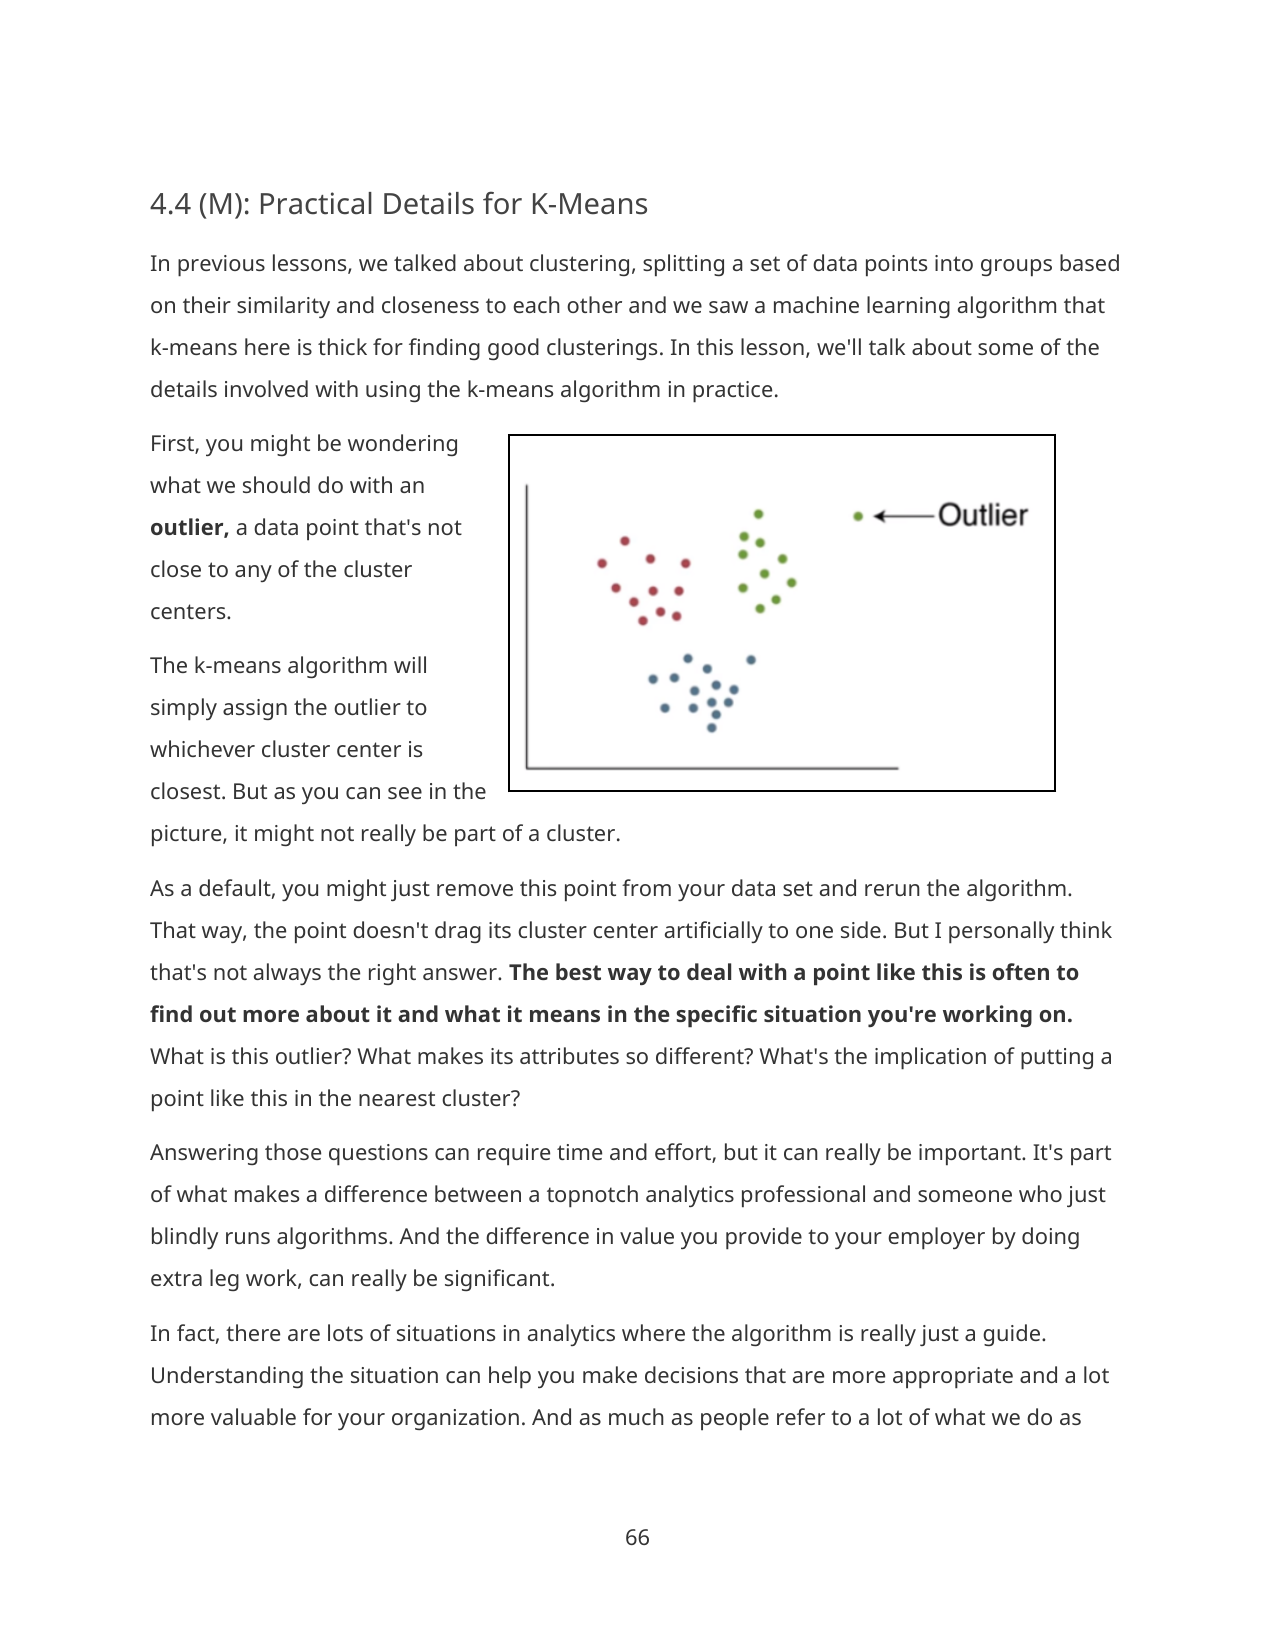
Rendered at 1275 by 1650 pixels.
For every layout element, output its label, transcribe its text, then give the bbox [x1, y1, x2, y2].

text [150, 1318, 1125, 1431]
text As a default, you might just remove this point from your data set and rerun the algorithm. That way, the point doesn't drag its cluster center artificially to one side. But I personally think that's not always the right answer. The best way to deal with a point like this is often to find out more about it and what it means in the specific situation you're working on. What is this outlier? What makes its attributes so different? What's the implication of putting a point like this in the nearest cluster? [150, 873, 1125, 1112]
text First, you might be wondering what we should do with an outlier, a data point that's not close to any of the cluster centers. [150, 428, 1125, 626]
text In previous lessons, we talked about clustering, splitting a set of data points into groups based on their similarity and closeness to each other and we saw a machine learning algorithm that k-means here is thick for finding good clusterings. In this lesson, we'll talk about some of the details involved with using the k-means algorithm in practice. [150, 248, 1125, 403]
subtitle 4.4 (M): Practical Details for K-Means [150, 183, 1125, 223]
text The k-means algorithm will simply assign the outlier to whichever cluster center is closest. But as you can see in the picture, it might not really be part of a cluster. [150, 650, 1125, 848]
text Answering those questions can require time and effort, but it can really be important. It's part of what makes a difference between a topnotch analytics professional and someone who just blindly runs algorithms. And the difference in value you provide to your employer by doing extra leg work, can really be significant. [150, 1137, 1125, 1293]
picture [510, 436, 1054, 790]
